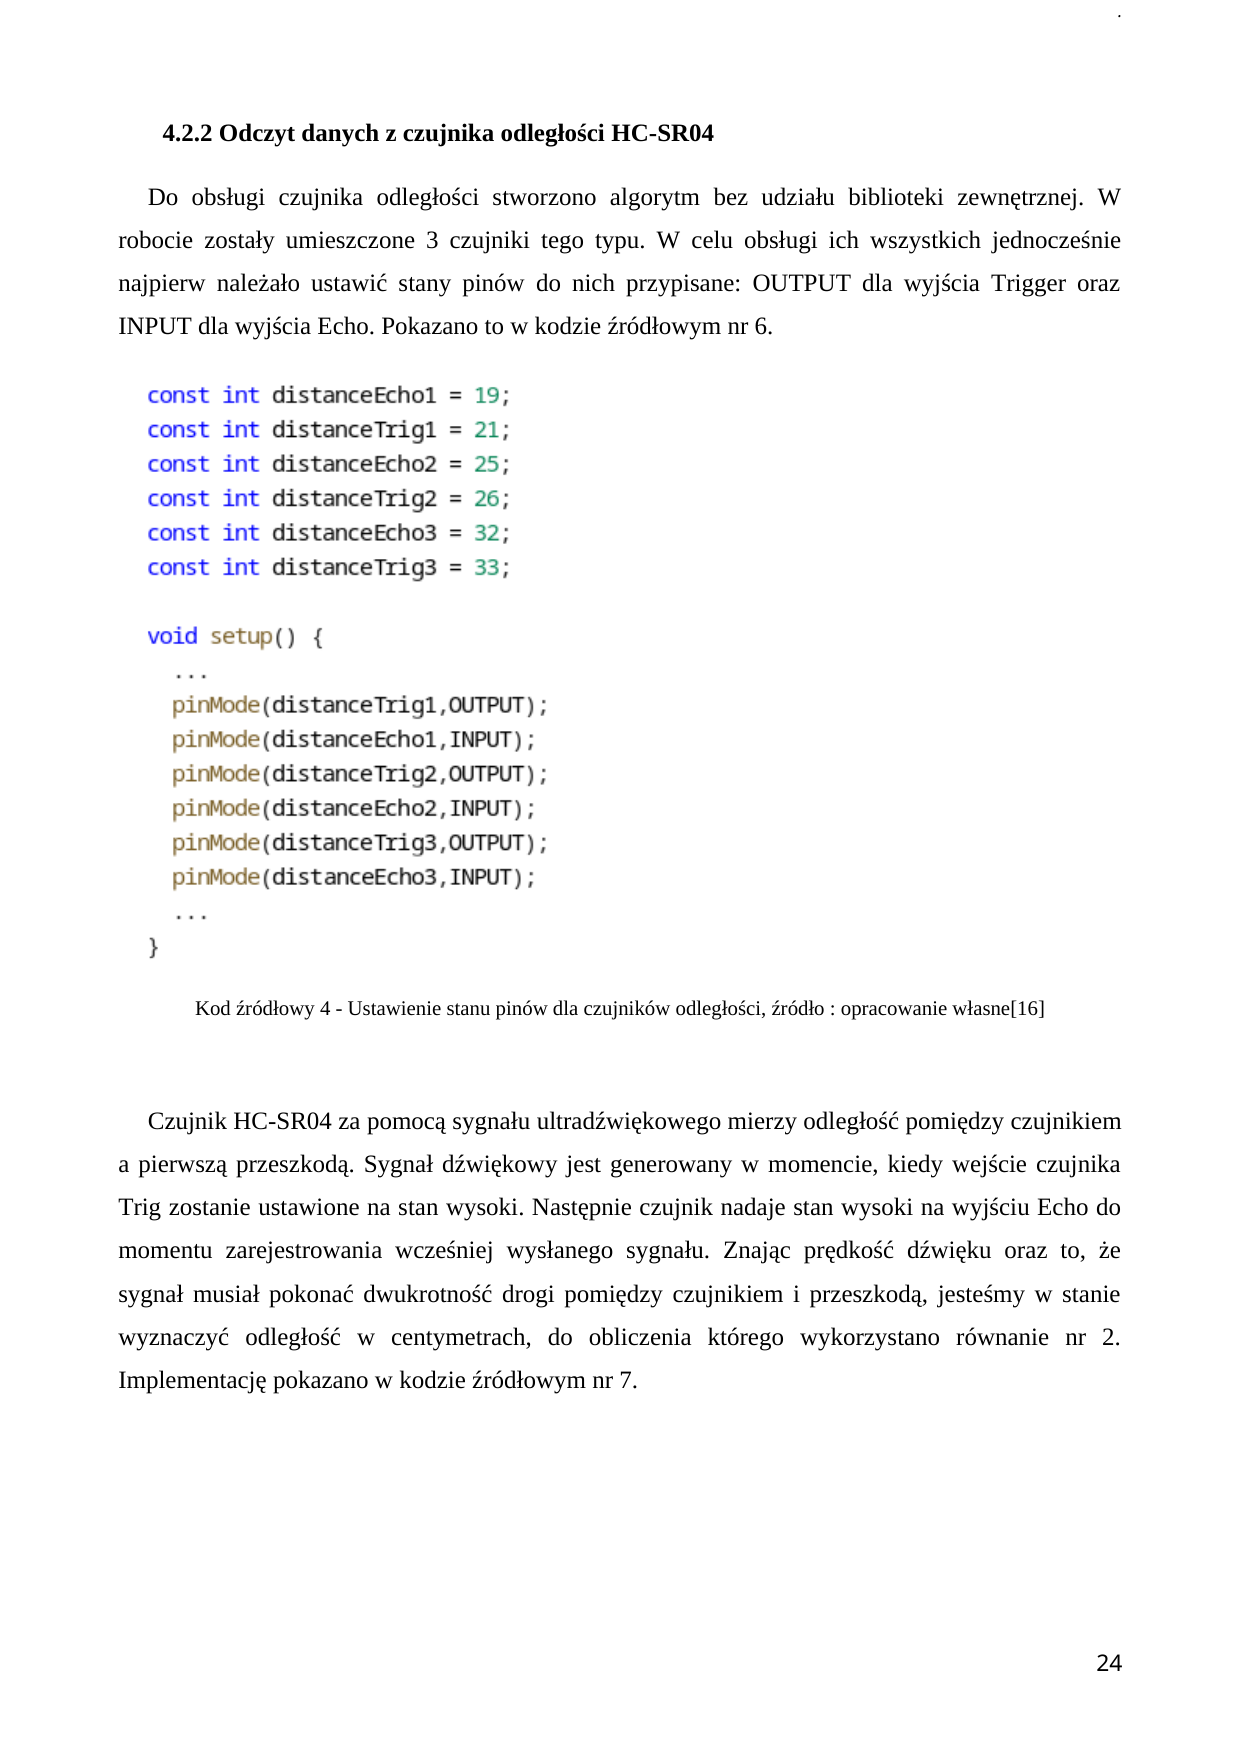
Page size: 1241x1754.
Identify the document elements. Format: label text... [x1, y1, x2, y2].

text Do obsługi czujnika odległości stworzono algorytm bez udziału biblioteki zewnętrznej. W robocie zostały umieszczone 3 czujniki tego typu. W celu obsługi ich wszystkich jednocześnie najpierw należało ustawić stany pinów do nich przypisane: OUTPUT dla wyjścia Trigger oraz INPUT dla wyjścia Echo. Pokazano to w kodzie źródłowym nr 6. [118, 182, 1122, 340]
text 4.2.2 Odczyt danych z czujnika odległości HC-SR04 [118, 118, 1122, 147]
text Czujnik HC-SR04 za pomocą sygnału ultradźwiękowego mierzy odległość pomiędzy czujnikiem a pierwszą przeszkodą. Sygnał dźwiękowy jest generowany w momencie, kiedy wejście czujnika Trig zostanie ustawione na stan wysoki. Następnie czujnik nadaje stan wysoki na wyjściu Echo do momentu zarejestrowania wcześniej wysłanego sygnału. Znając prędkość dźwięku oraz to, że sygnał musiał pokonać dwukrotność drogi pomiędzy czujnikiem i przeszkodą, jesteśmy w stanie wyznaczyć odległość w centymetrach, do obliczenia którego wykorzystano równanie nr 2. Implementację pokazano w kodzie źródłowym nr 7. [118, 1106, 1122, 1394]
